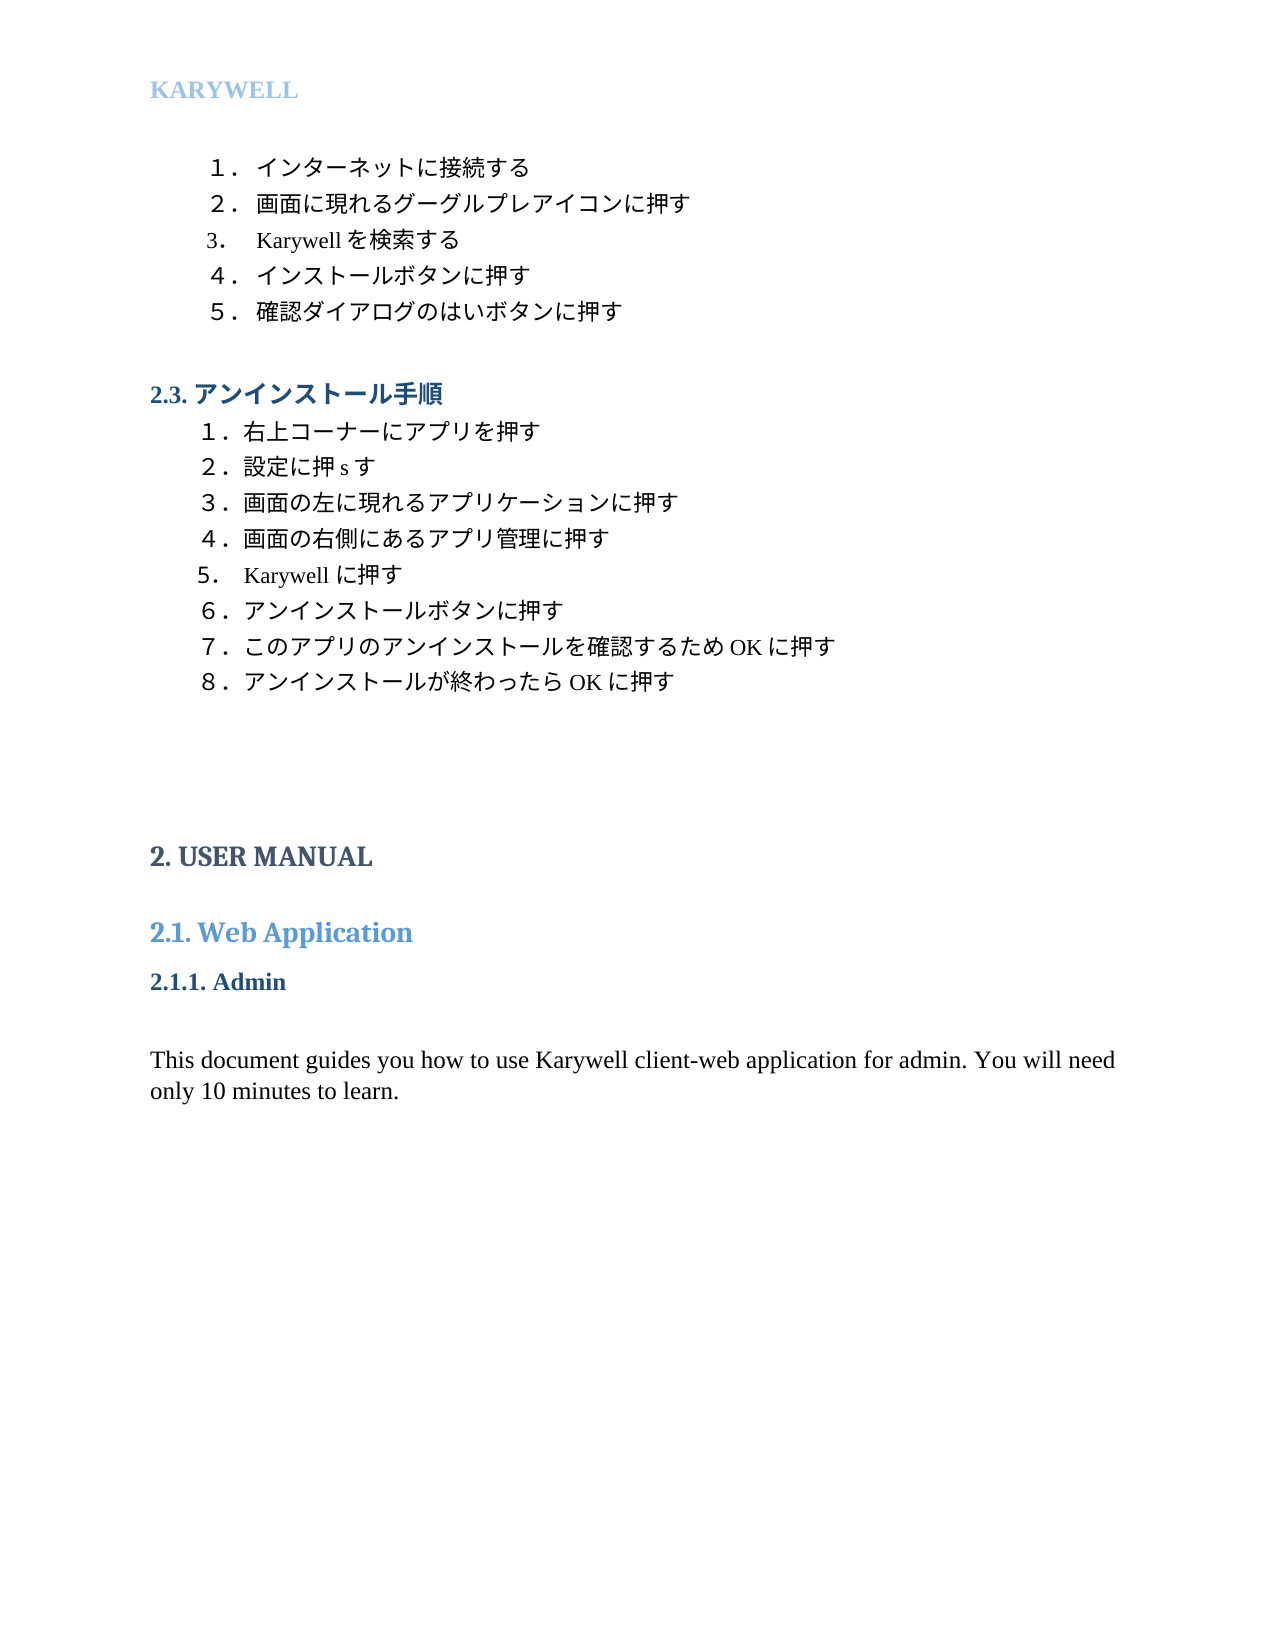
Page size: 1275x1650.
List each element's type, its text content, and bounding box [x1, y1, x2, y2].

list Karywell に押す [197, 557, 1125, 590]
list 画面に現れるグーグルプレアイコンに押す [206, 186, 1125, 219]
list 右上コーナーにアプリを押す [197, 413, 1125, 447]
subtitle 2.1. Web Application [150, 916, 1125, 950]
list アンインストールが終わったらOKに押す [197, 664, 1125, 697]
list 設定に押sす [197, 449, 1125, 482]
list アンインストールボタンに押す [197, 593, 1125, 626]
list インターネットに接続する [206, 150, 1125, 183]
list このアプリのアンインストールを確認するためOKに押す [197, 628, 1125, 662]
subtitle 2.3. アンインストール手順 [150, 374, 1125, 411]
list 画面の左に現れるアプリケーションに押す [197, 485, 1125, 518]
subtitle 2. USER MANUAL [150, 840, 1125, 874]
list インストールボタンに押す [206, 257, 1125, 291]
list Karywellを検索する [206, 222, 1125, 255]
subtitle 2.1.1. Admin [150, 967, 1125, 996]
text This document guides you how to use Karywell client-web application for admin. You will need only 10 minutes to learn. [150, 1045, 1125, 1105]
list 画面の右側にあるアプリ管理に押す [197, 521, 1125, 554]
list 確認ダイアログのはいボタンに押す [206, 293, 1125, 327]
